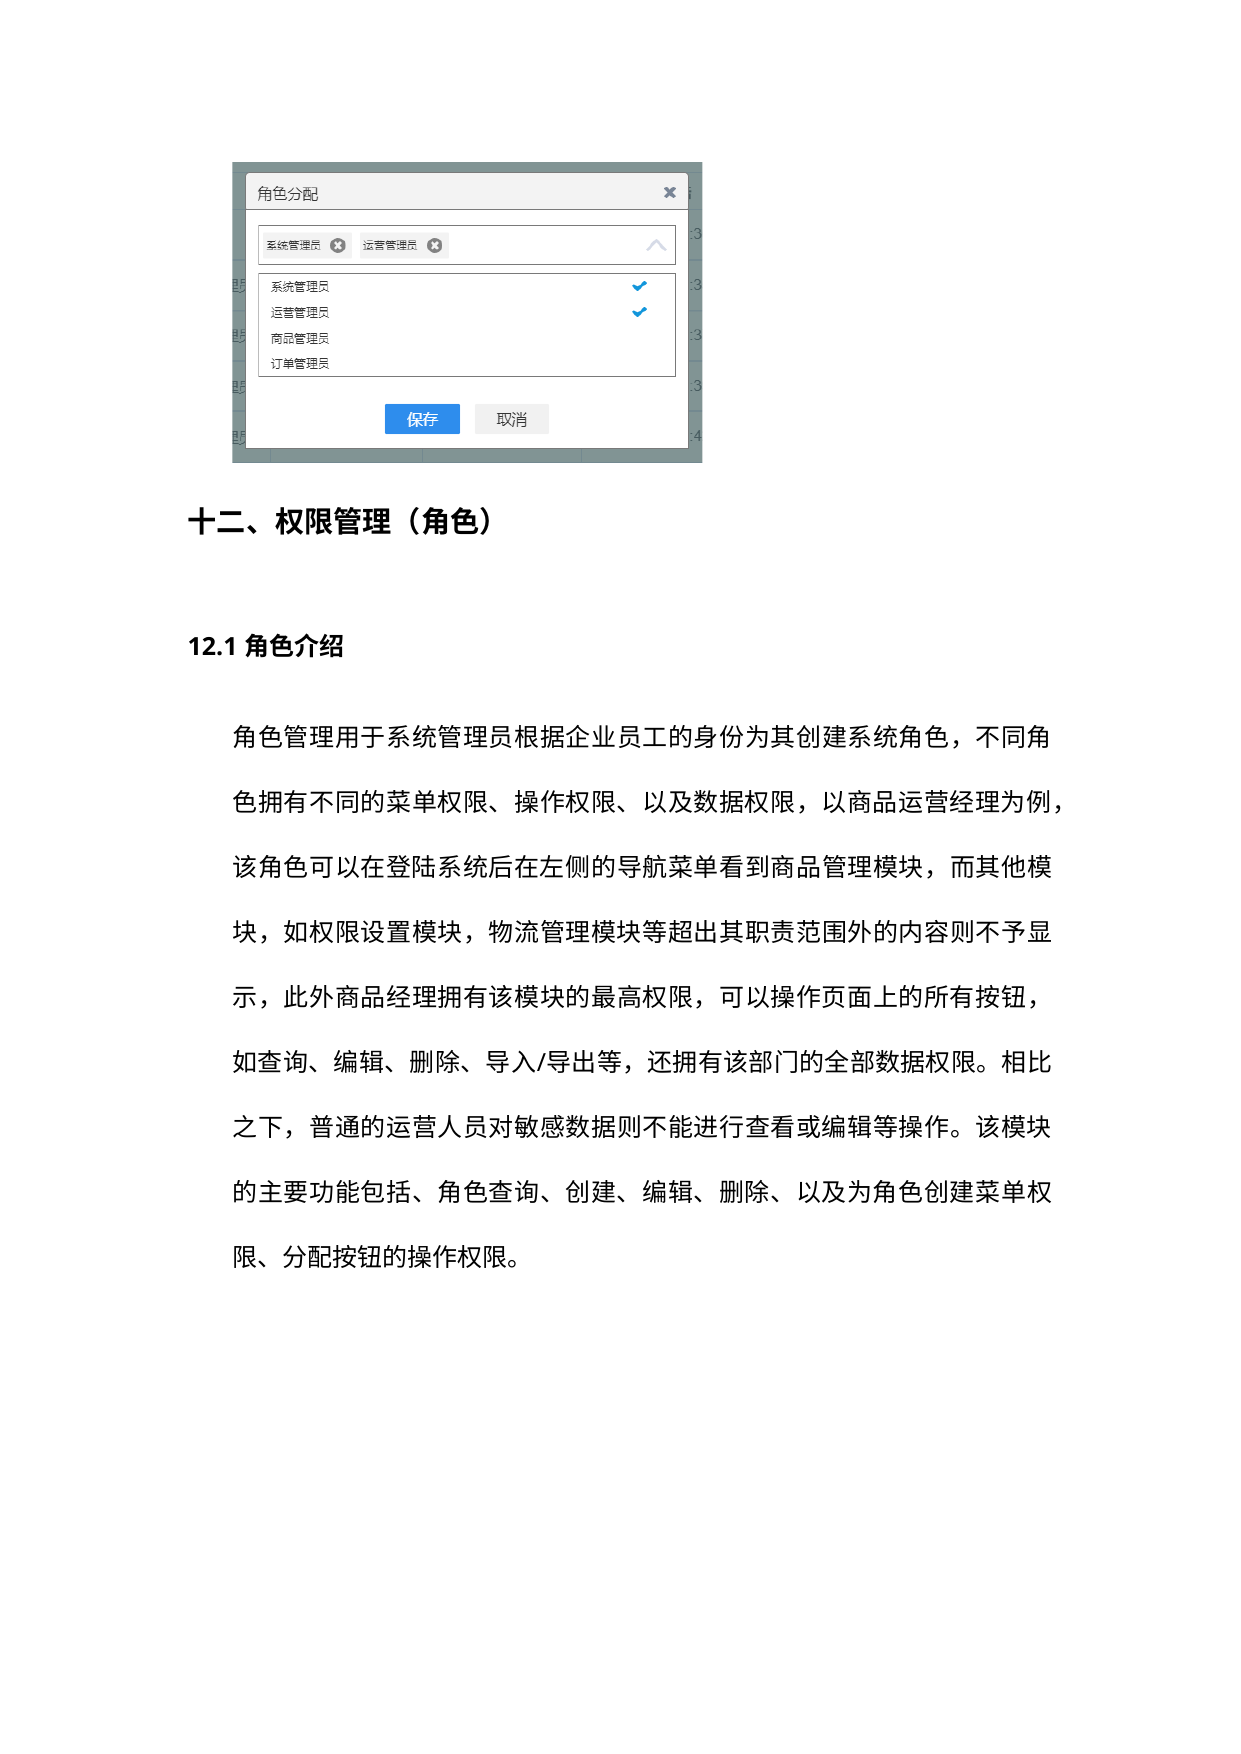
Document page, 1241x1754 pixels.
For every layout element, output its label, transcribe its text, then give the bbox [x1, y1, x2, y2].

picture [232, 162, 703, 463]
list 角色管理用于系统管理员根据企业员工的身份为其创建系统角色，不同角色拥有不同的菜单权限、操作权限、以及数据权限，以商品运营经理为例，该角色可以在登陆系统后在左侧的导航菜单看到商品管理模块，而其他模块，如权限设置模块，物流管理模块等超出其职责范围外的内容则不予显示，此外商品经理拥有该模块的最高权限，可以操作页面上的所有按钮，如查询、编辑、删除、导入/导出等，还拥有该部门的全部数据权限。相比之下，普通的运营人员对敏感数据则不能进行查看或编辑等操作。该模块的主要功能包括、角色查询、创建、编辑、删除、以及为角色创建菜单权限、分配按钮的操作权限。 [232, 703, 1053, 1288]
subtitle 12.1 角色介绍 [187, 612, 1053, 677]
subtitle 十二、权限管理（角色） [187, 487, 1053, 552]
